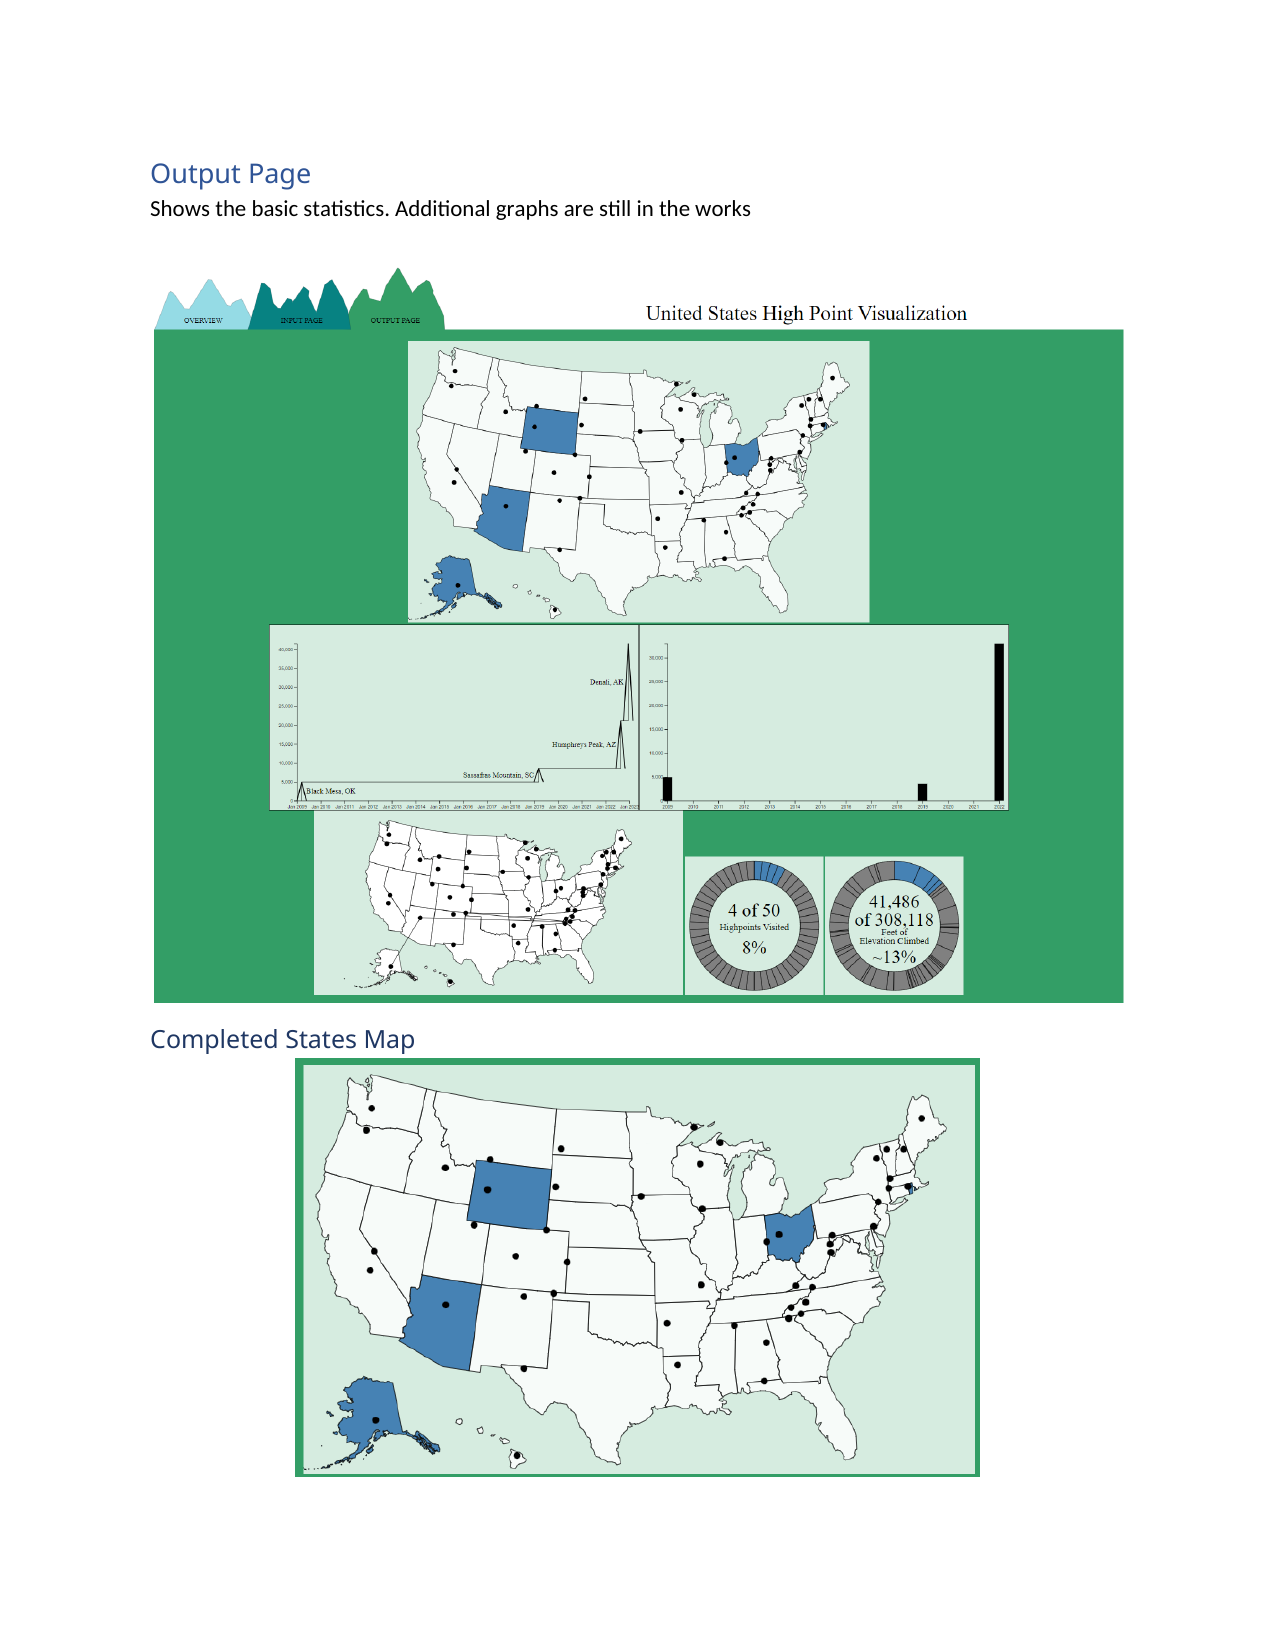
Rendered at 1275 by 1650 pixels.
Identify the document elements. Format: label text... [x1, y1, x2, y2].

picture [295, 1058, 980, 1477]
text Shows the basic statistics. Additional graphs are still in the works [150, 194, 1125, 222]
subtitle Completed States Map [150, 1022, 1125, 1056]
subtitle Output Page [150, 154, 1125, 191]
picture [150, 240, 1125, 1003]
